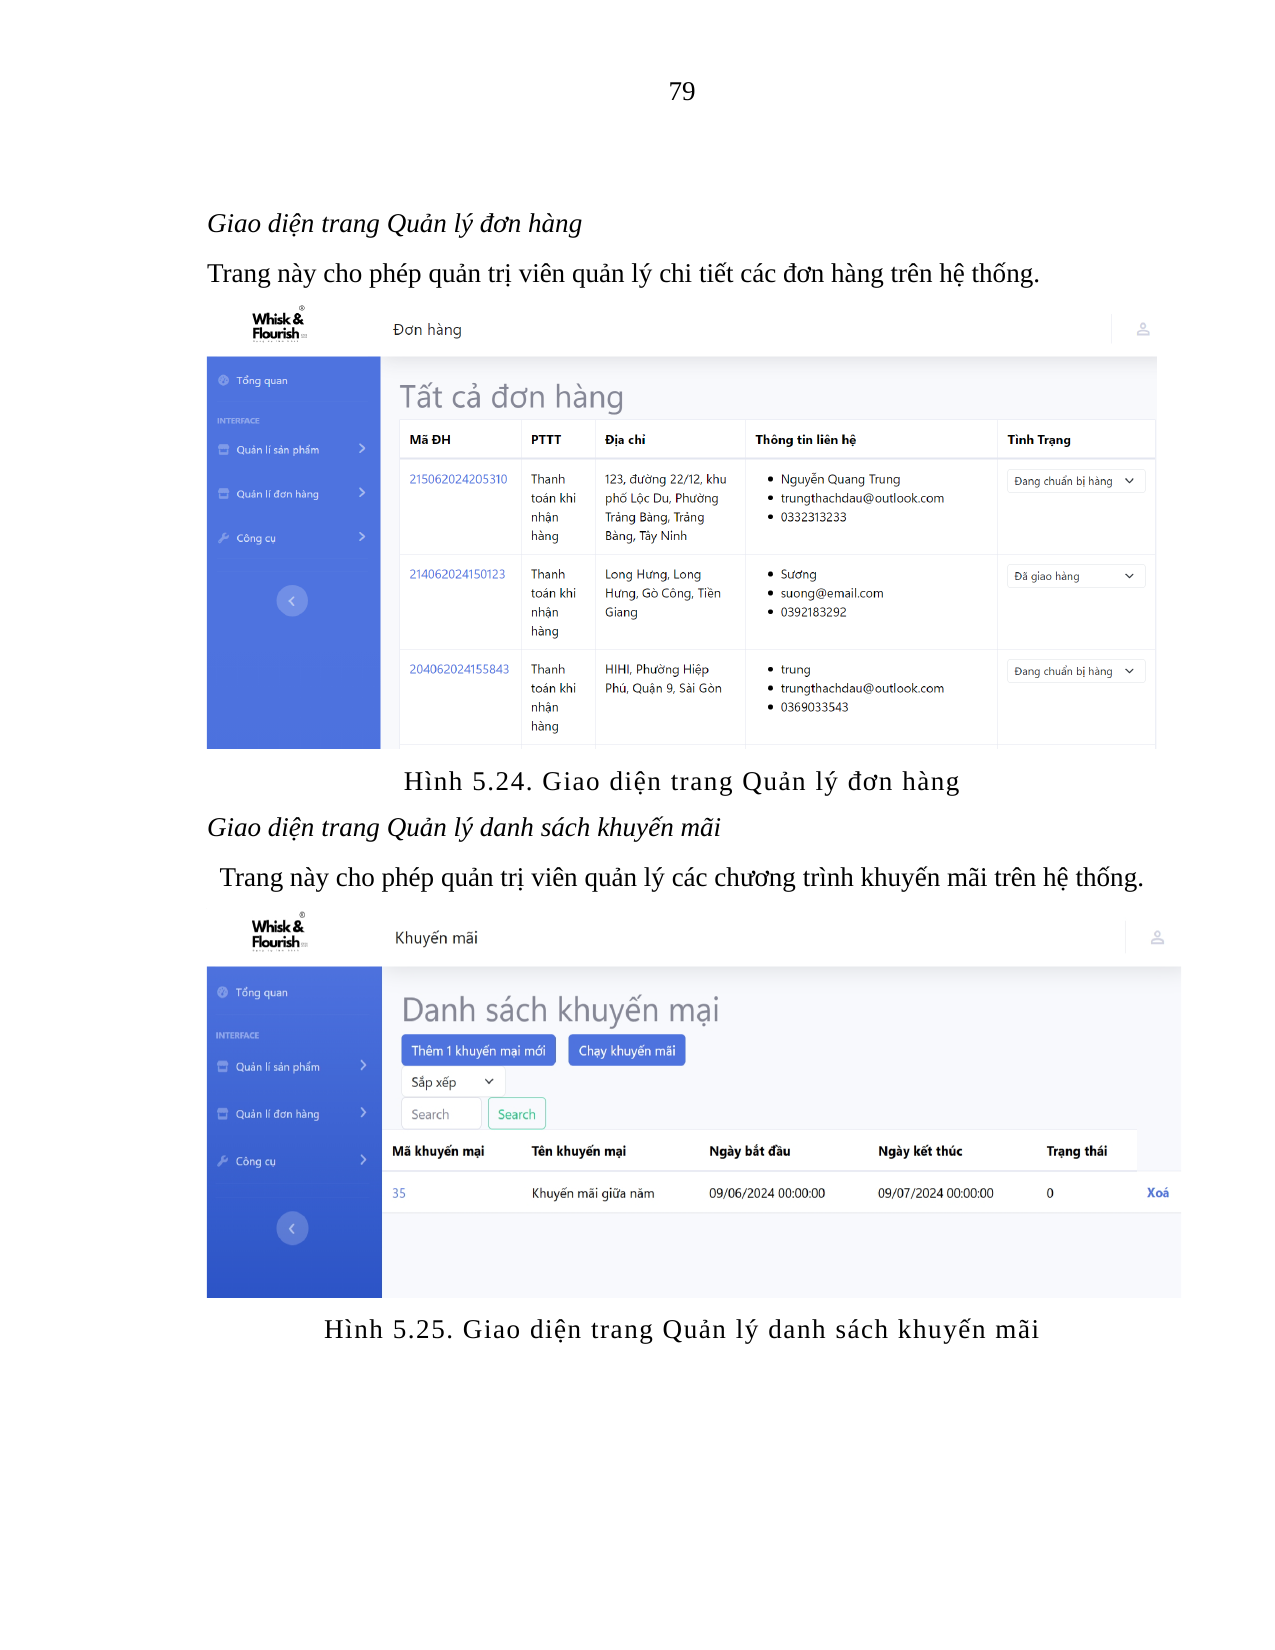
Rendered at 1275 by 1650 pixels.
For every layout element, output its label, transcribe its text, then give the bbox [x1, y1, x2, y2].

text Giao diện trang Quản lý đơn hàng [207, 207, 1157, 238]
subtitle Hình 5.25. Giao diện trang Quản lý danh sách khuyến mãi [207, 1298, 1157, 1344]
subtitle Hình 5.24. Giao diện trang Quản lý đơn hàng [207, 764, 1157, 796]
text Trang này cho phép quản trị viên quản lý chi tiết các đơn hàng trên hệ thống. [207, 257, 1157, 288]
text Giao diện trang Quản lý danh sách khuyến mãi [207, 811, 1157, 842]
picture [206, 908, 1182, 1298]
text Trang này cho phép quản trị viên quản lý các chương trình khuyến mãi trên hệ thống. [207, 861, 1157, 893]
picture [206, 303, 1157, 749]
